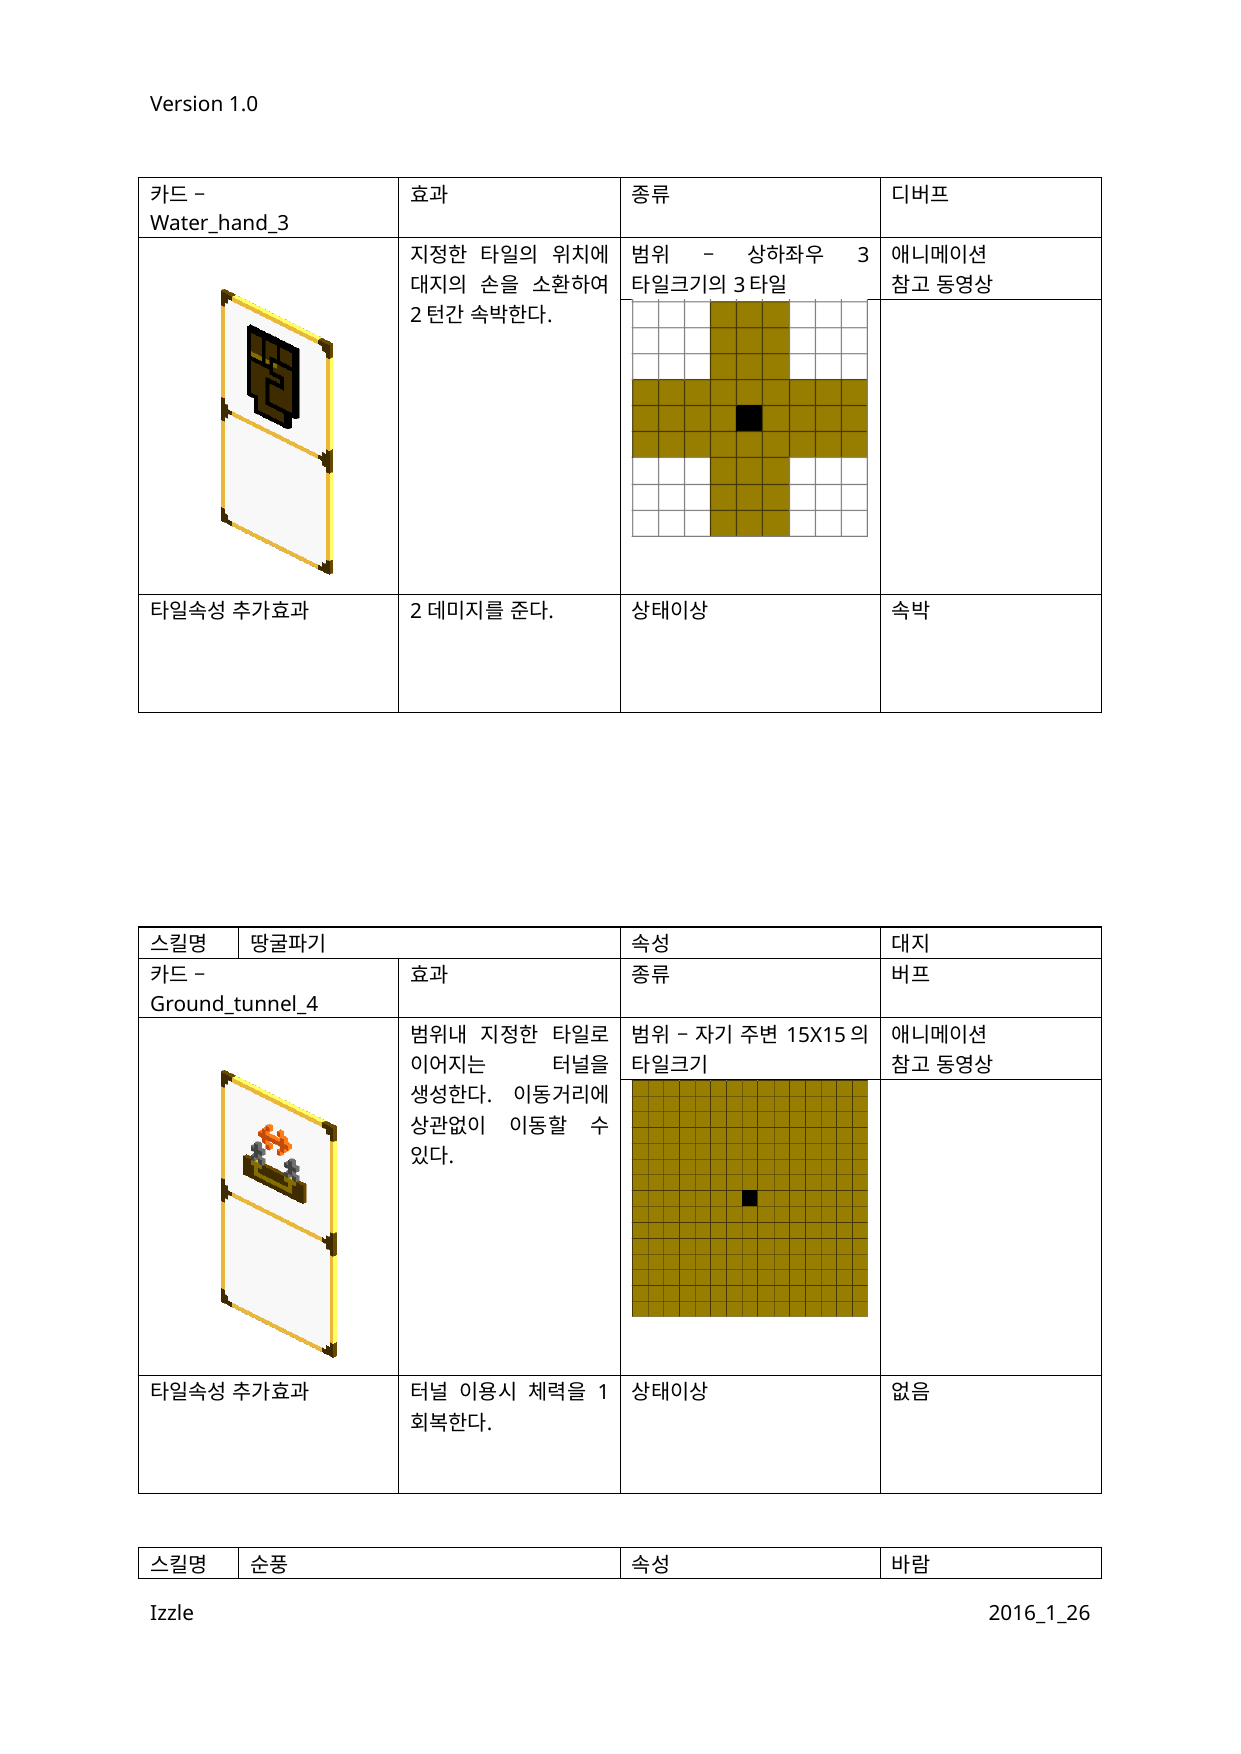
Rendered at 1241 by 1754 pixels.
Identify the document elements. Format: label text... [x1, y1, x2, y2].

table_header 스킬명 [139, 928, 238, 958]
table_header 바람 [881, 1548, 1101, 1578]
picture [631, 299, 868, 537]
table_cell 속박 [881, 595, 1101, 712]
table_cell 종류 [621, 178, 880, 237]
table_cell 타일속성 추가효과 [139, 595, 398, 712]
table_cell 상태이상 [621, 595, 880, 712]
table_cell 범위 – 자기 주변 15X15의 타일크기 [621, 1018, 880, 1079]
table_cell 효과 [399, 959, 620, 1017]
table_cell [881, 1080, 1101, 1374]
table_cell [139, 1018, 398, 1374]
table_cell 애니메이션 참고 동영상 [881, 238, 1101, 298]
table_header 속성 [621, 928, 880, 958]
table_cell 디버프 [881, 178, 1101, 237]
table_cell 범위 – 상하좌우 3타일크기의 3타일 [621, 238, 880, 298]
table_cell [621, 300, 880, 594]
table_cell [621, 1080, 880, 1374]
table_header 땅굴파기 [239, 928, 620, 958]
picture [161, 1057, 398, 1375]
table_cell 애니메이션 참고 동영상 [881, 1018, 1101, 1079]
table_header 스킬명 [139, 1548, 238, 1578]
table_cell 범위내 지정한 타일로 이어지는 터널을 생성한다. 이동거리에 상관없이 이동할 수 있다. [399, 1018, 620, 1374]
table_cell 버프 [881, 959, 1101, 1017]
table_cell 종류 [621, 959, 880, 1017]
table_cell [881, 300, 1101, 594]
table_cell [139, 238, 398, 594]
table_cell 상태이상 [621, 1376, 880, 1492]
table_cell 없음 [881, 1376, 1101, 1492]
picture [631, 1080, 868, 1317]
table_cell 2 데미지를 준다. [399, 595, 620, 712]
table_cell 터널 이용시 체력을 1 회복한다. [399, 1376, 620, 1492]
table_cell 타일속성 추가효과 [139, 1376, 398, 1492]
table_header 순풍 [239, 1548, 620, 1578]
table_cell 지정한 타일의 위치에 대지의 손을 소환하여 2턴간 속박한다. [399, 238, 620, 594]
table_header 속성 [621, 1548, 880, 1578]
table_cell 효과 [399, 178, 620, 237]
table_cell 카드 – Water_hand_3 [139, 178, 398, 237]
table_header 대지 [881, 928, 1101, 958]
picture [161, 276, 398, 594]
table_cell 카드 – Ground_tunnel_4 [139, 959, 398, 1017]
